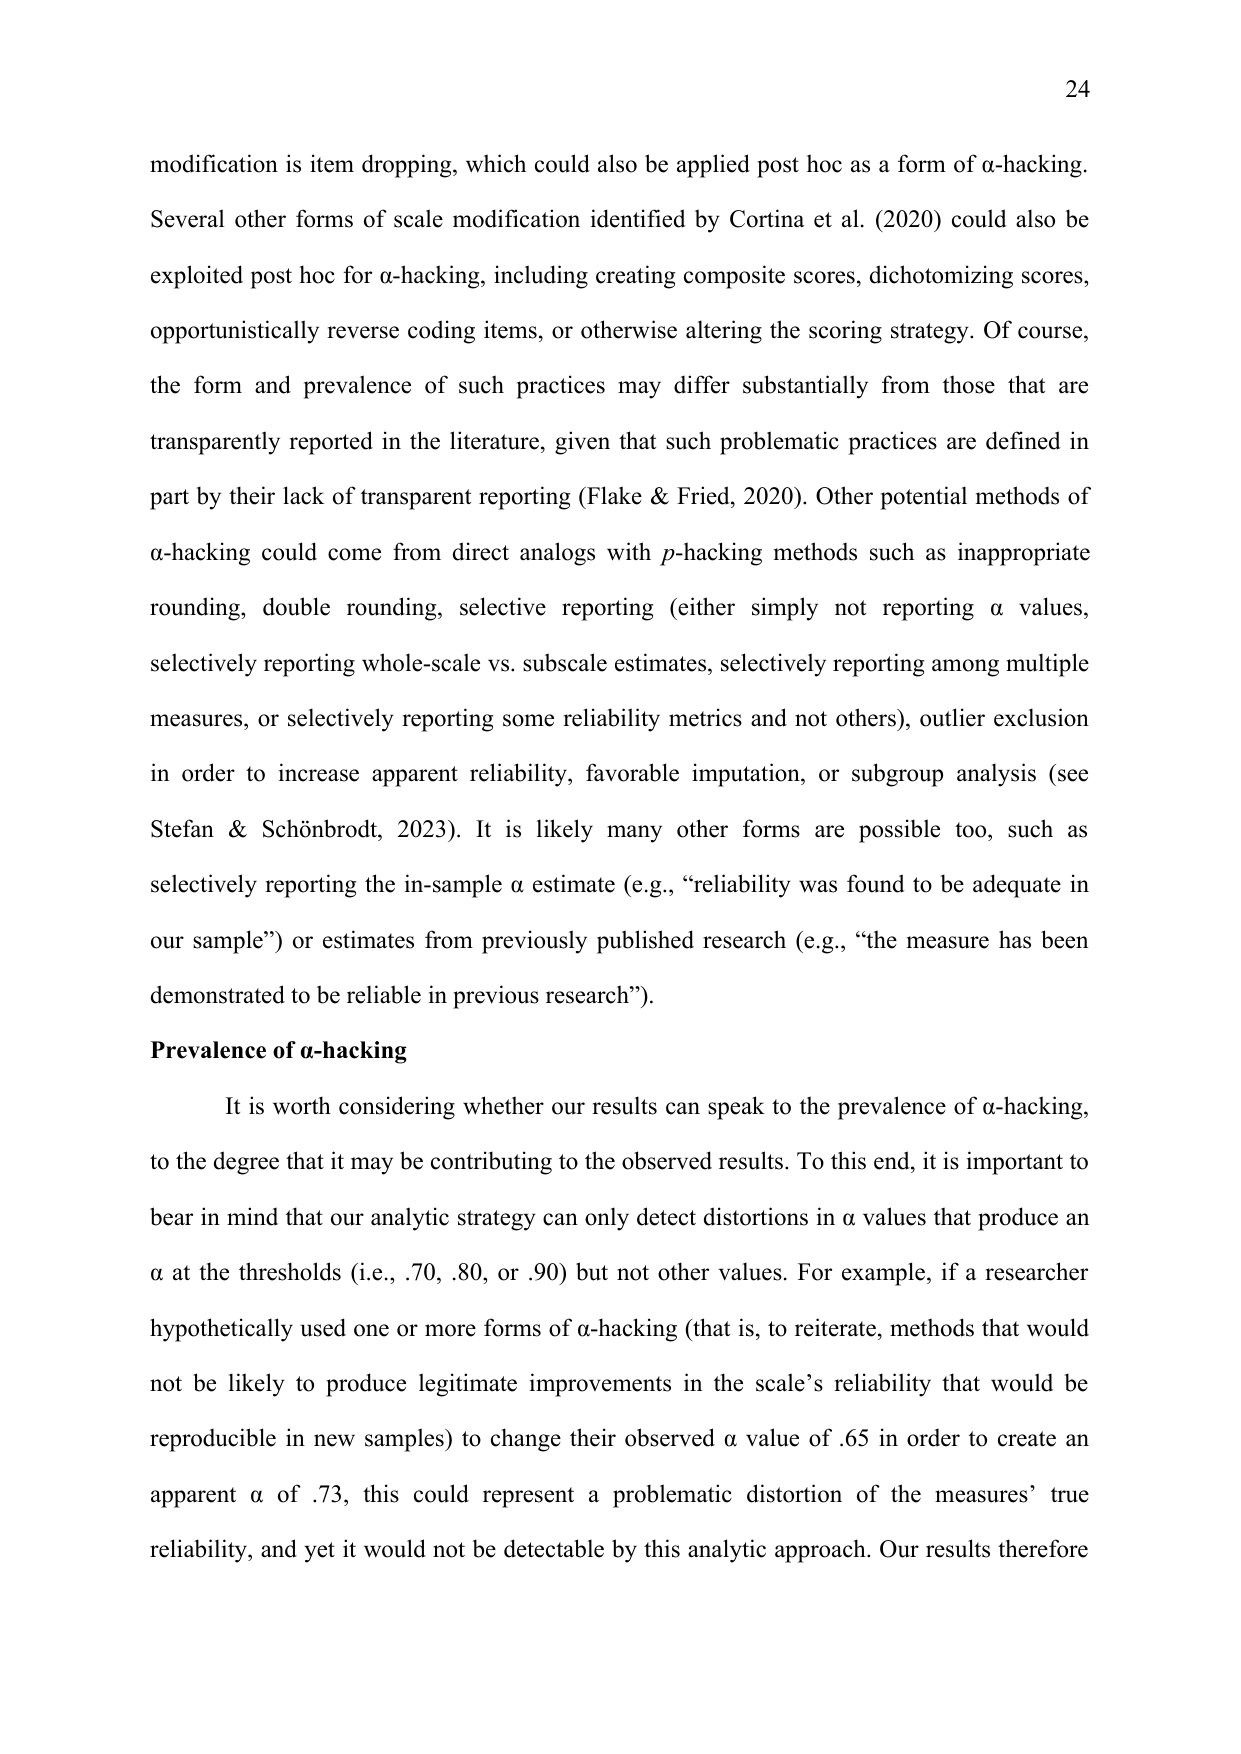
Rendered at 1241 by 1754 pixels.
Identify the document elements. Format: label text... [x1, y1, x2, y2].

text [150, 1092, 1090, 1563]
subtitle Prevalence of α-hacking [150, 1037, 1090, 1064]
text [150, 150, 1090, 1009]
